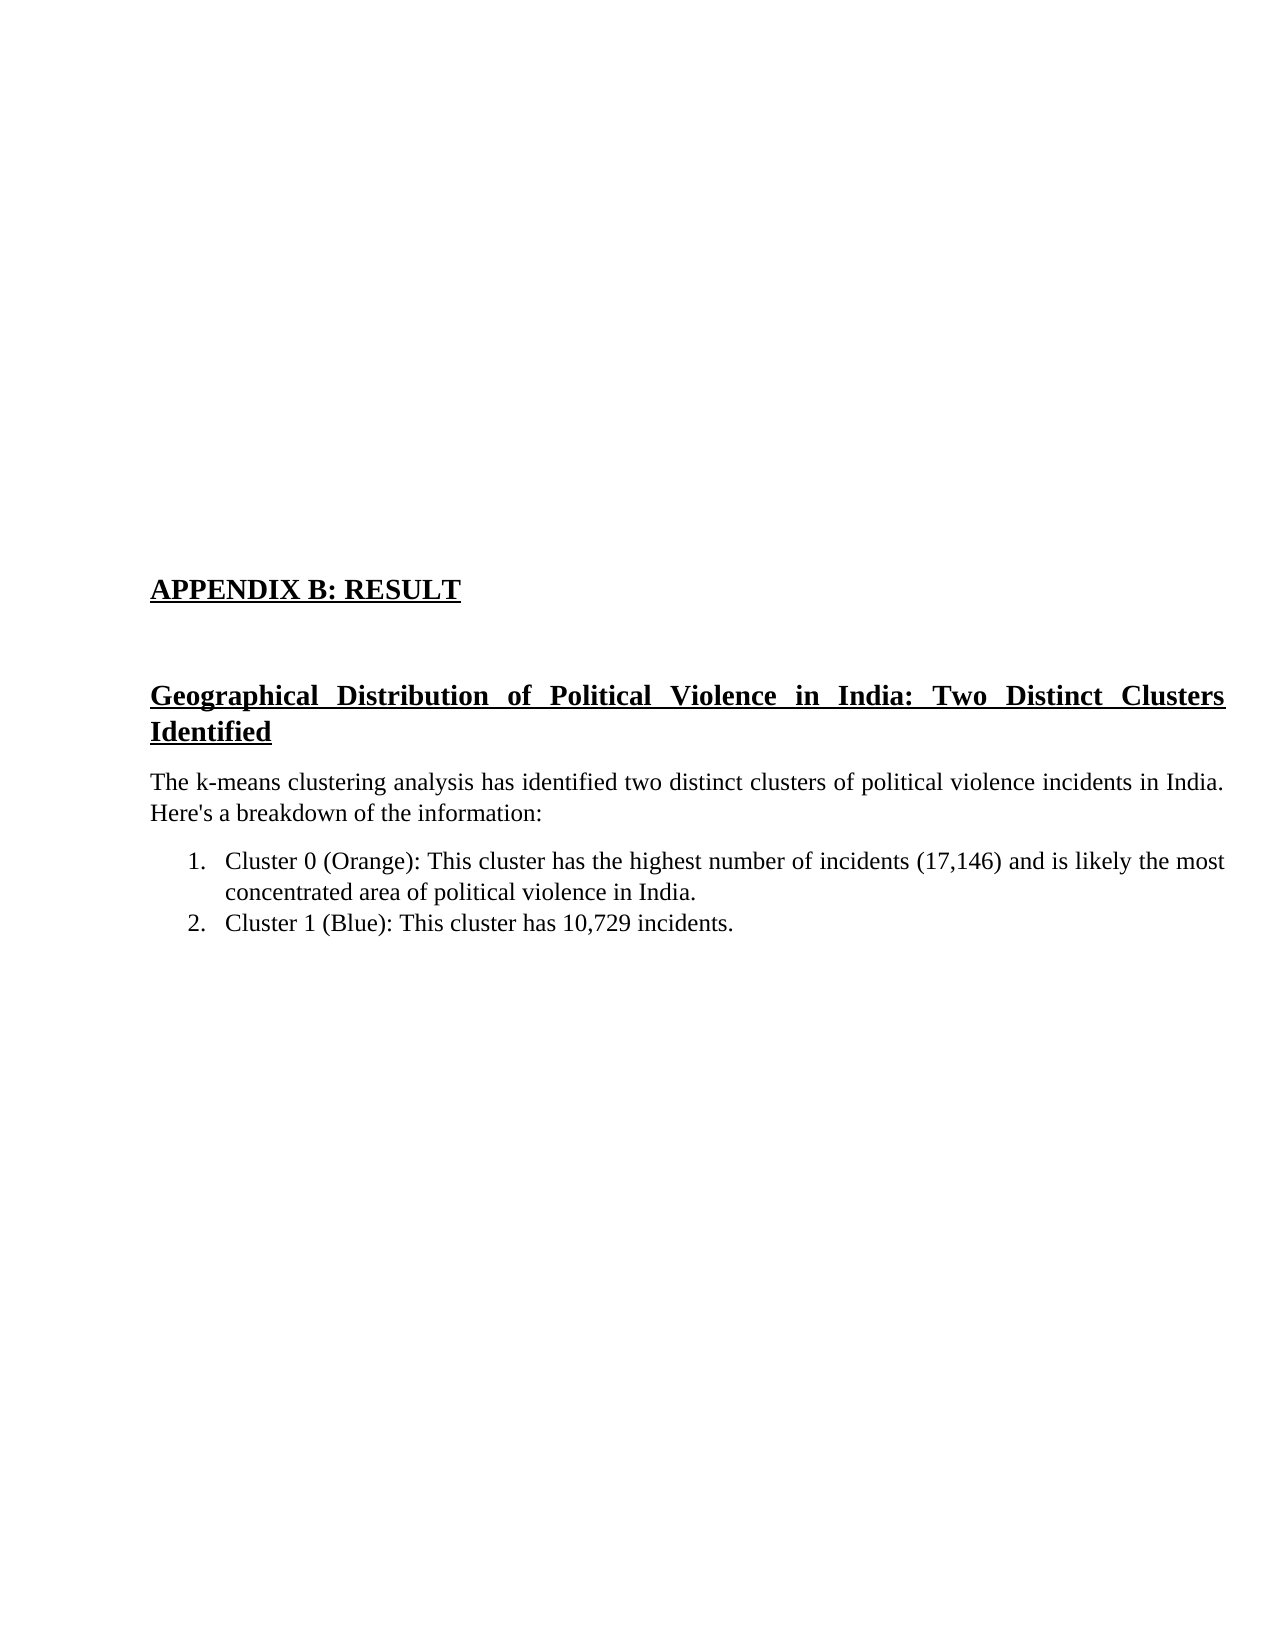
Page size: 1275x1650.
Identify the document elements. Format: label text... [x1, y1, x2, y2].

list Cluster 0 (Orange): This cluster has the highest number of incidents (17,146) and is likely the most concentrated area of political violence in India. [187, 846, 1226, 906]
list Cluster 1 (Blue): This cluster has 10,729 incidents. [187, 908, 1226, 937]
text Geographical Distribution of Political Violence in India: Two Distinct Clusters Identified [150, 678, 1226, 707]
text Geographical Distribution of Political Violence in India: Two Distinct Clusters Identified [150, 709, 1226, 748]
text APPENDIX B: RESULT [150, 572, 1226, 606]
text The k-means clustering analysis has identified two distinct clusters of political violence incidents in India. Here's a breakdown of the information: [150, 767, 1226, 827]
